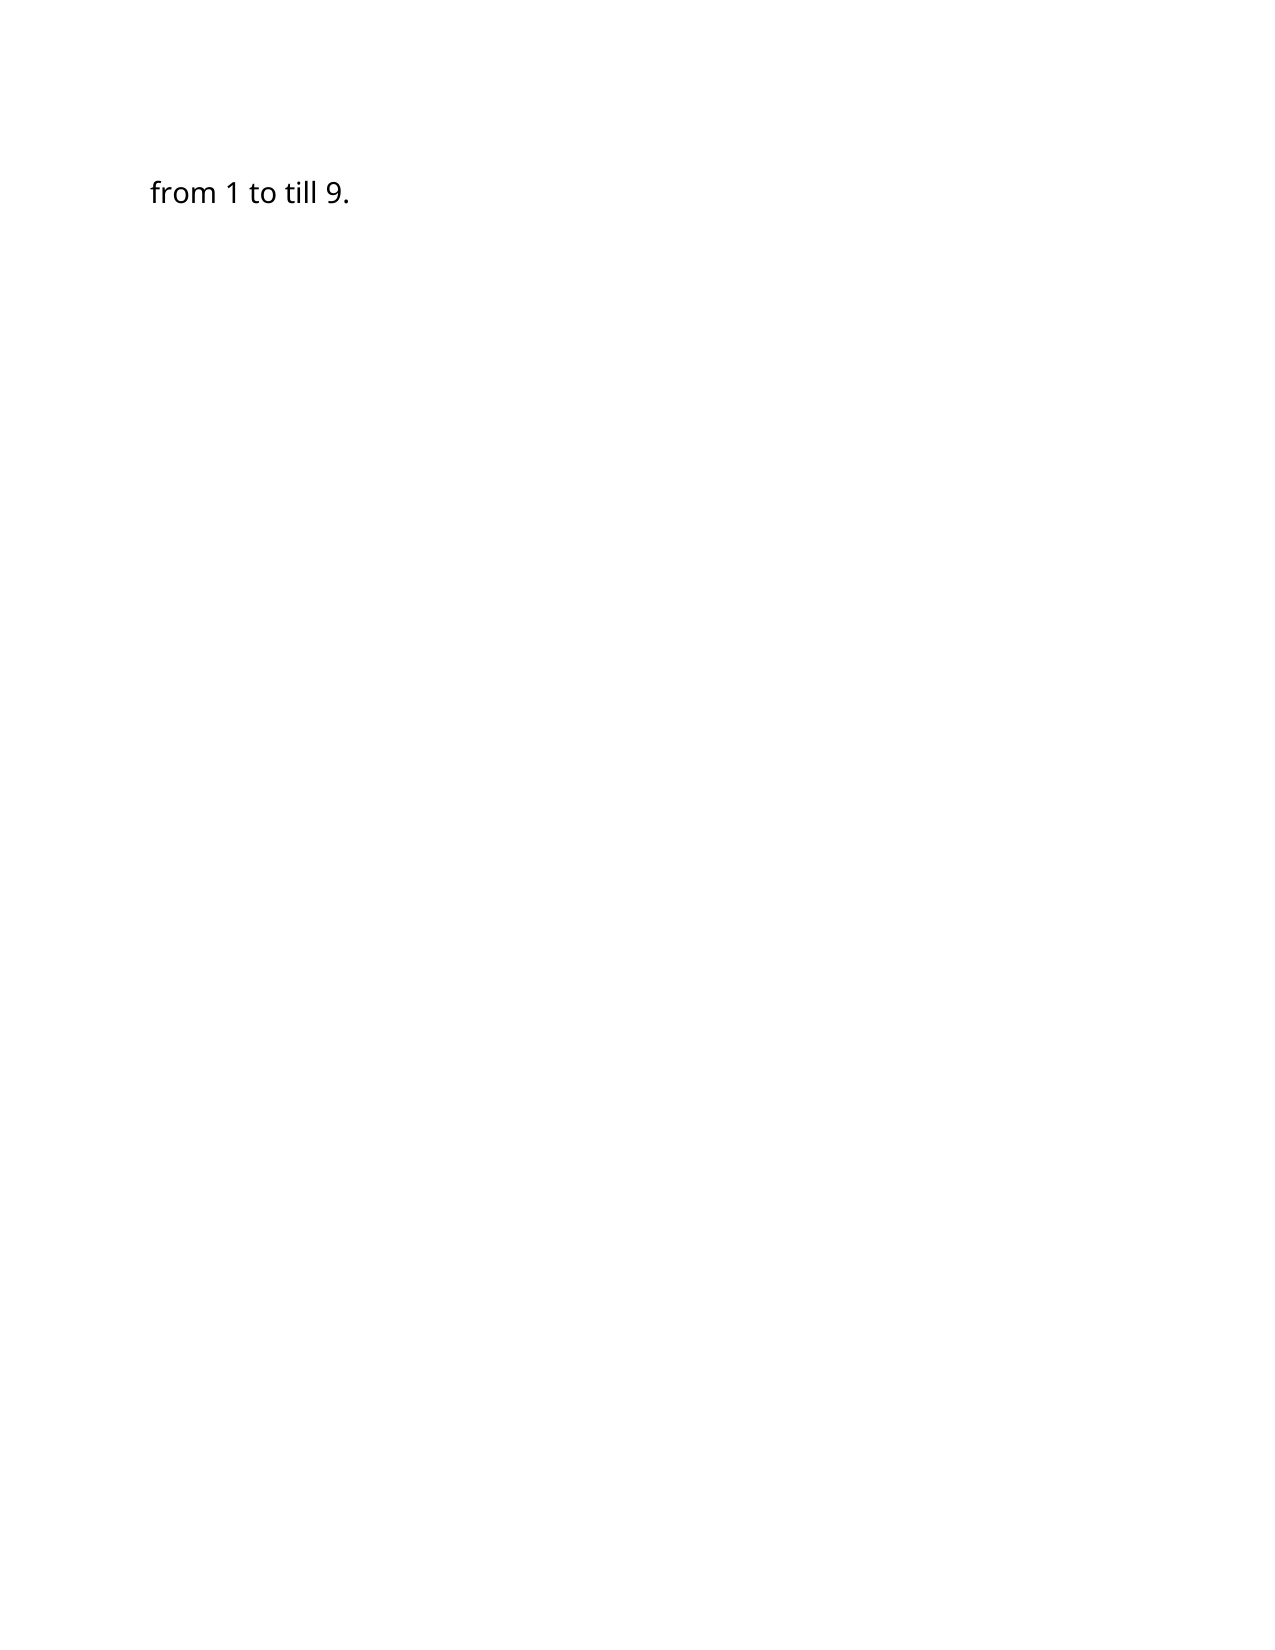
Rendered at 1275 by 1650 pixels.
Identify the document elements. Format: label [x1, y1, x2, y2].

text [150, 172, 1125, 212]
